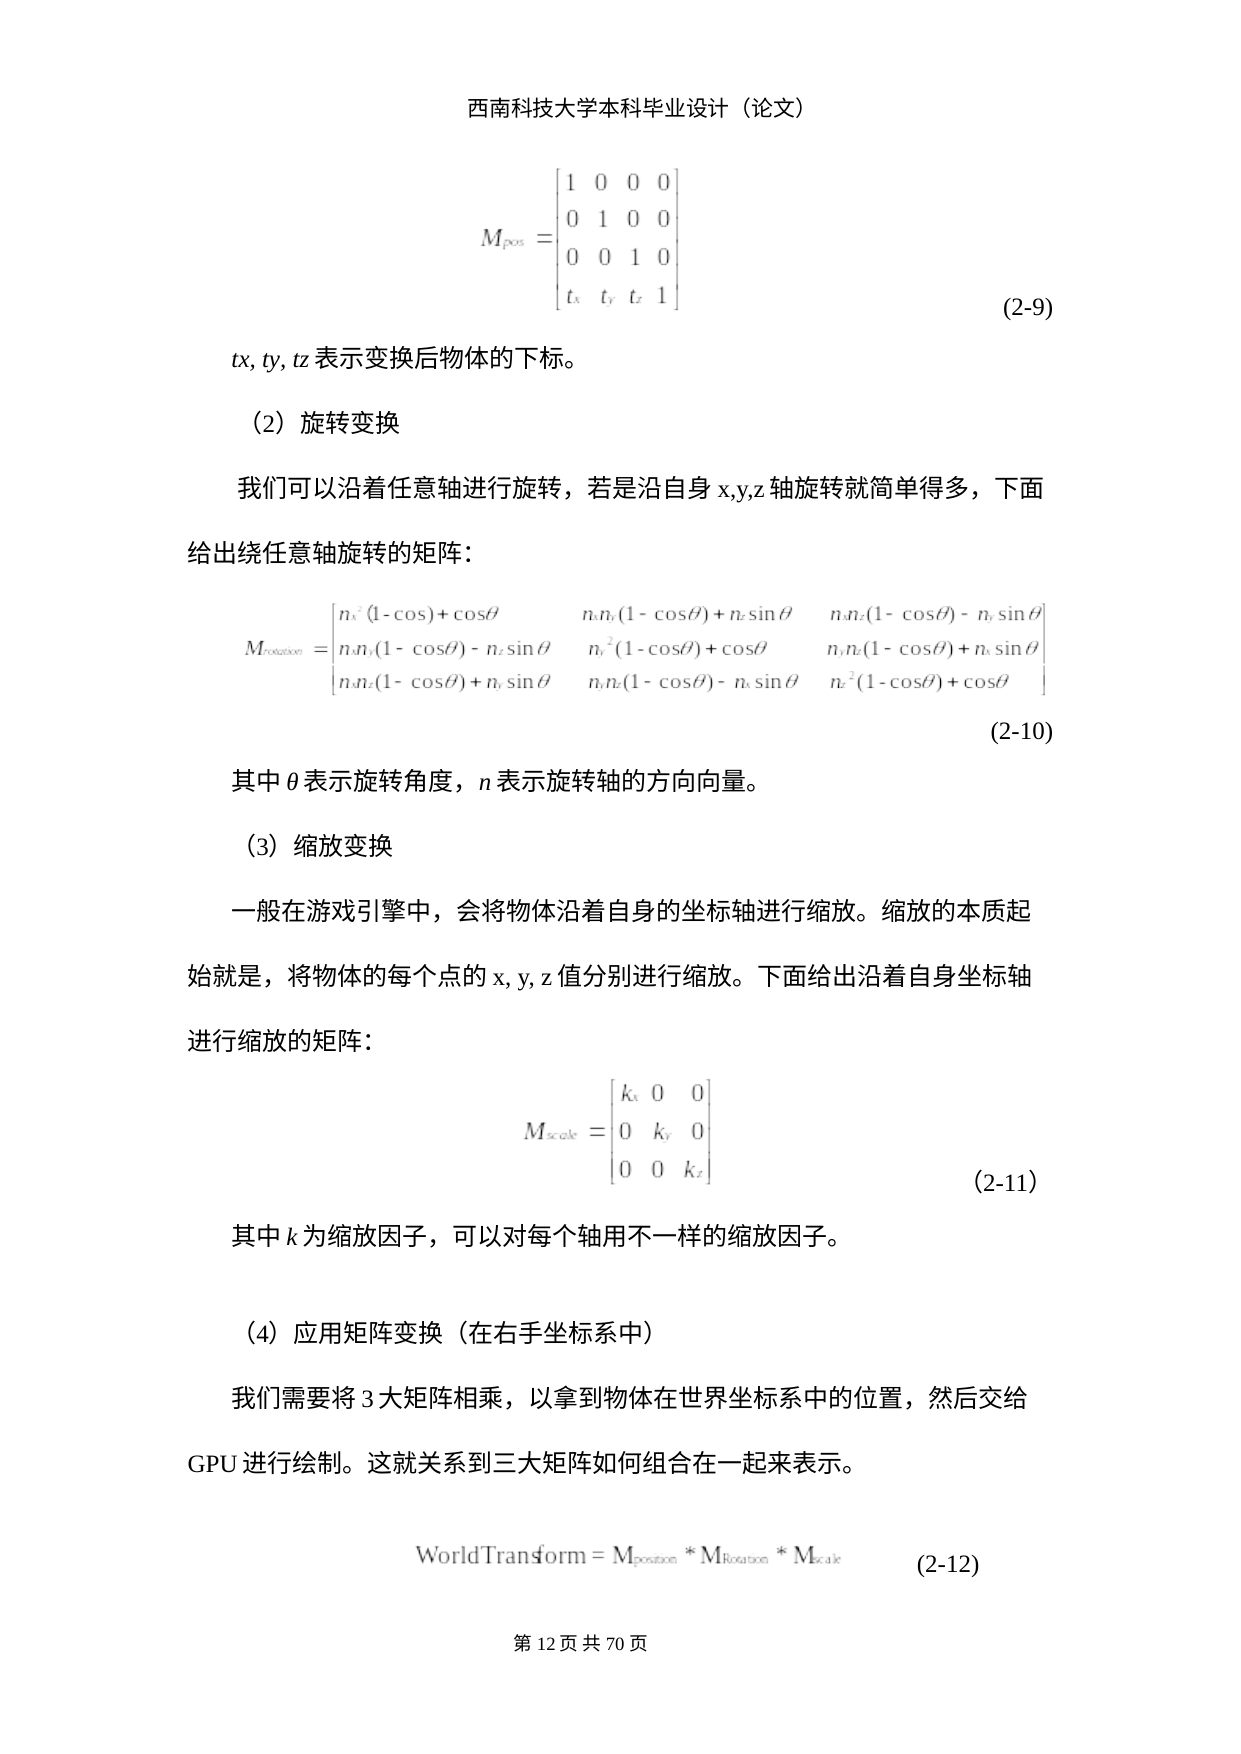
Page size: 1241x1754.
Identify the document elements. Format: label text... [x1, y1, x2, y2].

text （3）缩放变换 [187, 812, 1053, 877]
text 其中θ表示旋转角度，n表示旋转轴的方向向量。 [187, 747, 1053, 812]
text （4）应用矩阵变换（在右手坐标系中） [187, 1299, 1053, 1364]
text 一般在游戏引擎中，会将物体沿着自身的坐标轴进行缩放。缩放的本质起始就是，将物体的每个点的x, y, z值分别进行缩放。下面给出沿着自身坐标轴进行缩放的矩阵： [187, 877, 1053, 1072]
text tx, ty, tz表示变换后物体的下标。 [187, 324, 1053, 389]
text (2-12) [187, 1527, 1053, 1592]
text （2）旋转变换 [187, 389, 1053, 454]
text (2-9) [187, 162, 1053, 324]
text 其中k为缩放因子，可以对每个轴用不一样的缩放因子。 [187, 1202, 1053, 1267]
text （2-11） [187, 1072, 1053, 1202]
text 我们需要将3大矩阵相乘，以拿到物体在世界坐标系中的位置，然后交给GPU进行绘制。这就关系到三大矩阵如何组合在一起来表示。 [187, 1364, 1053, 1494]
text 我们可以沿着任意轴进行旋转，若是沿自身x,y,z轴旋转就简单得多，下面给出绕任意轴旋转的矩阵： [187, 454, 1053, 584]
text (2-10) [187, 584, 1053, 747]
